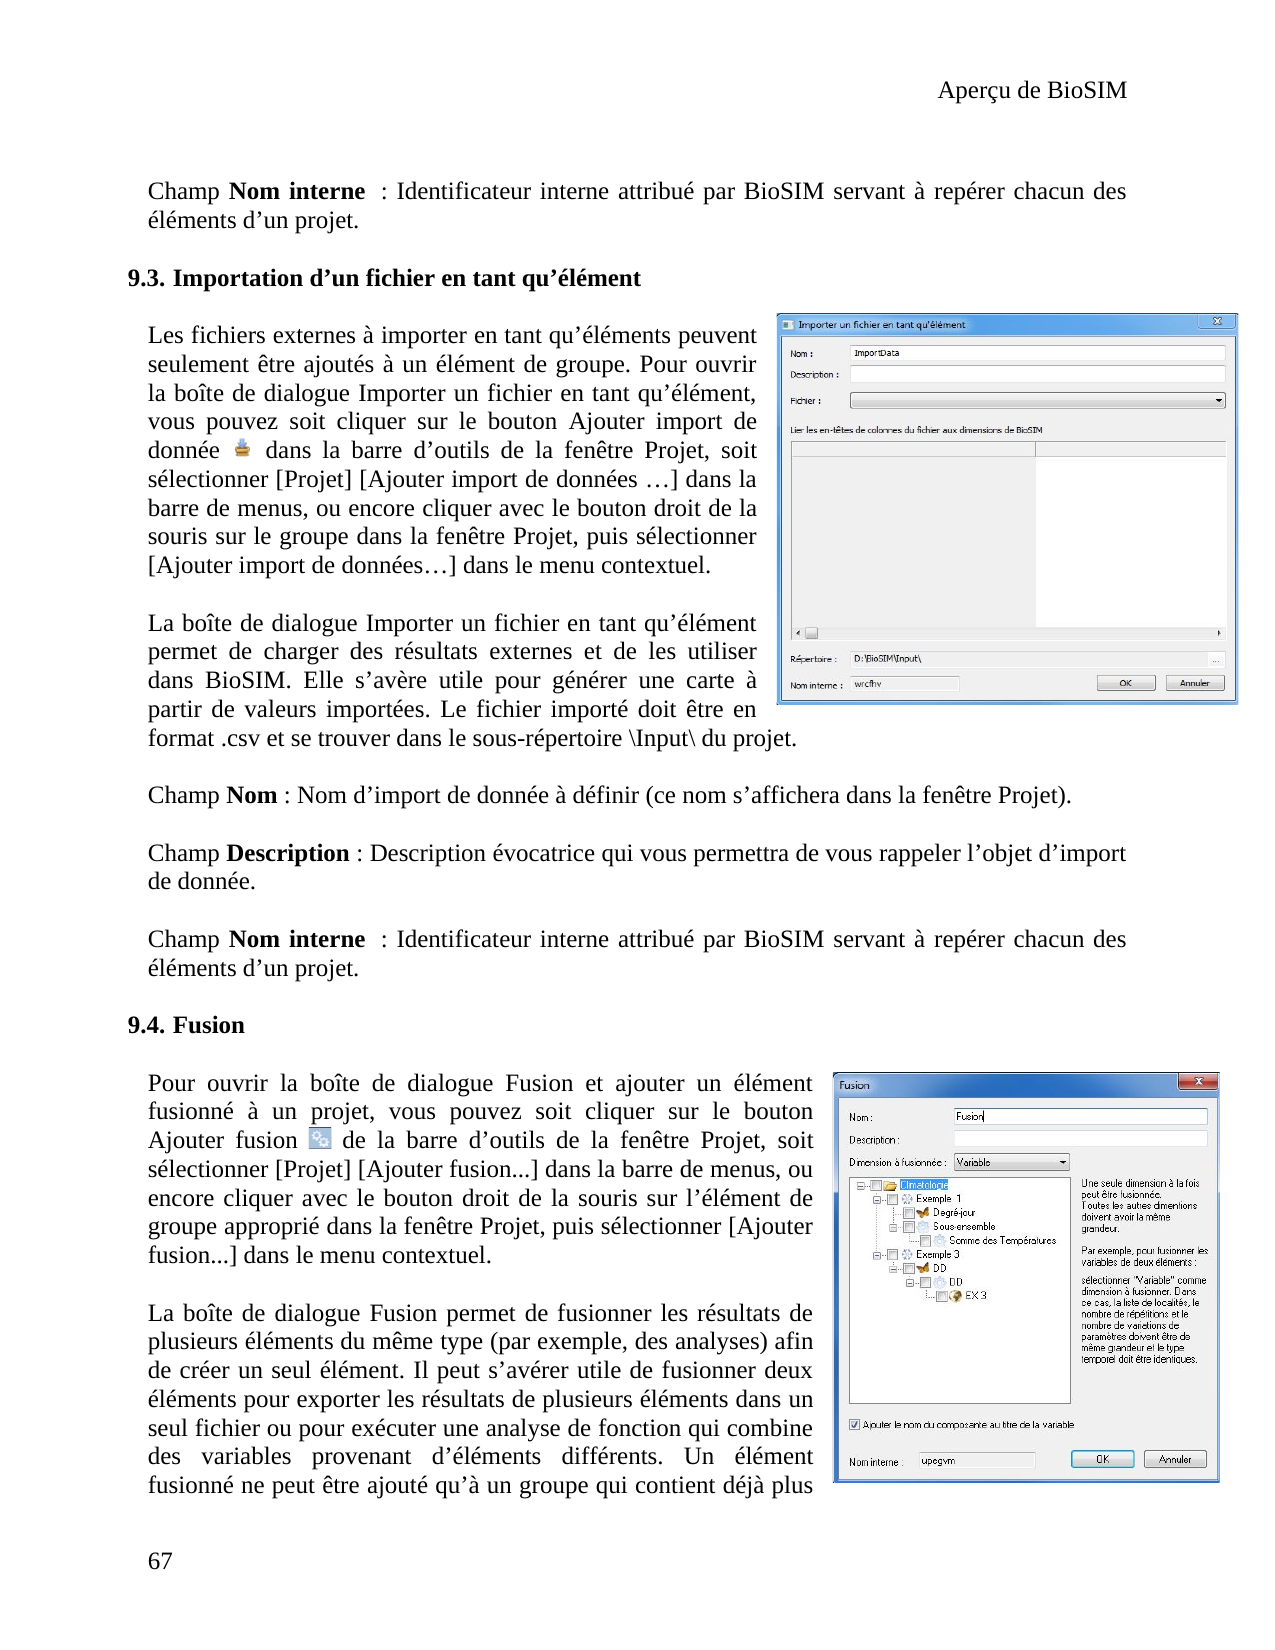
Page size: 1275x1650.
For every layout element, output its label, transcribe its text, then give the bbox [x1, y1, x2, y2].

text Champ Nom interne : Identificateur interne attribué par BioSIM servant à repérer chacun des éléments d’un projet. [148, 924, 1127, 981]
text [148, 1298, 1127, 1499]
subtitle Importation d’un fichier en tant qu’élément [128, 263, 1127, 291]
text Pour ouvrir la boîte de dialogue Fusion et ajouter un élément fusionné à un projet, vous pouvez soit cliquer sur le bouton Ajouter fusion de la barre d’outils de , soit sélectionner [Projet] [Ajouter fusion...] dans la barre de menus, ou encore cliquer avec le bouton droit de la souris sur l’élément de groupe approprié dans , puis sélectionner [Ajouter fusion...] dans le menu contextuel. [148, 1068, 1127, 1269]
text Champ Description : Description évocatrice qui vous permettra de vous rappeler l’objet d’import de donnée. [148, 838, 1127, 895]
text Champ Nom : Nom d’import de donnée à définir (ce nom s’affichera dans la fenêtre Projet). [148, 780, 1127, 809]
text Les fichiers externes à importer en tant qu’éléments peuvent seulement être ajoutés à un élément de groupe. Pour ouvrir la boîte de dialogue Importer un fichier en tant qu’élément, vous pouvez soit cliquer sur le bouton Ajouter import de donnée dans la barre d’outils de la fenêtre Projet, soit sélectionner [Projet] [Ajouter import…] dans la barre de menus, ou encore cliquer avec le bouton droit de la souris sur le groupe dans la fenêtre Projet, puis sélectionner [Ajouter …] dans le menu contextuel. [148, 320, 775, 579]
picture [308, 1126, 332, 1149]
text La boîte de dialogue Importer un fichier en tant qu’élément permet de charger des résultats externes et de les utiliser dans BioSIM. Elle s’avère utile pour générer une carte à partir de valeurs importées. Le fichier importé doit être en format .csv et se trouver dans le sous-répertoire \Input\ du projet. [148, 608, 1127, 751]
text Champ Nom interne : Identificateur interne attribué par BioSIM servant à repérer chacun des éléments d’un projet. [148, 176, 1127, 234]
picture [775, 313, 1238, 704]
picture [832, 1072, 1220, 1482]
subtitle Fusion [128, 1010, 1127, 1039]
picture [230, 436, 255, 459]
